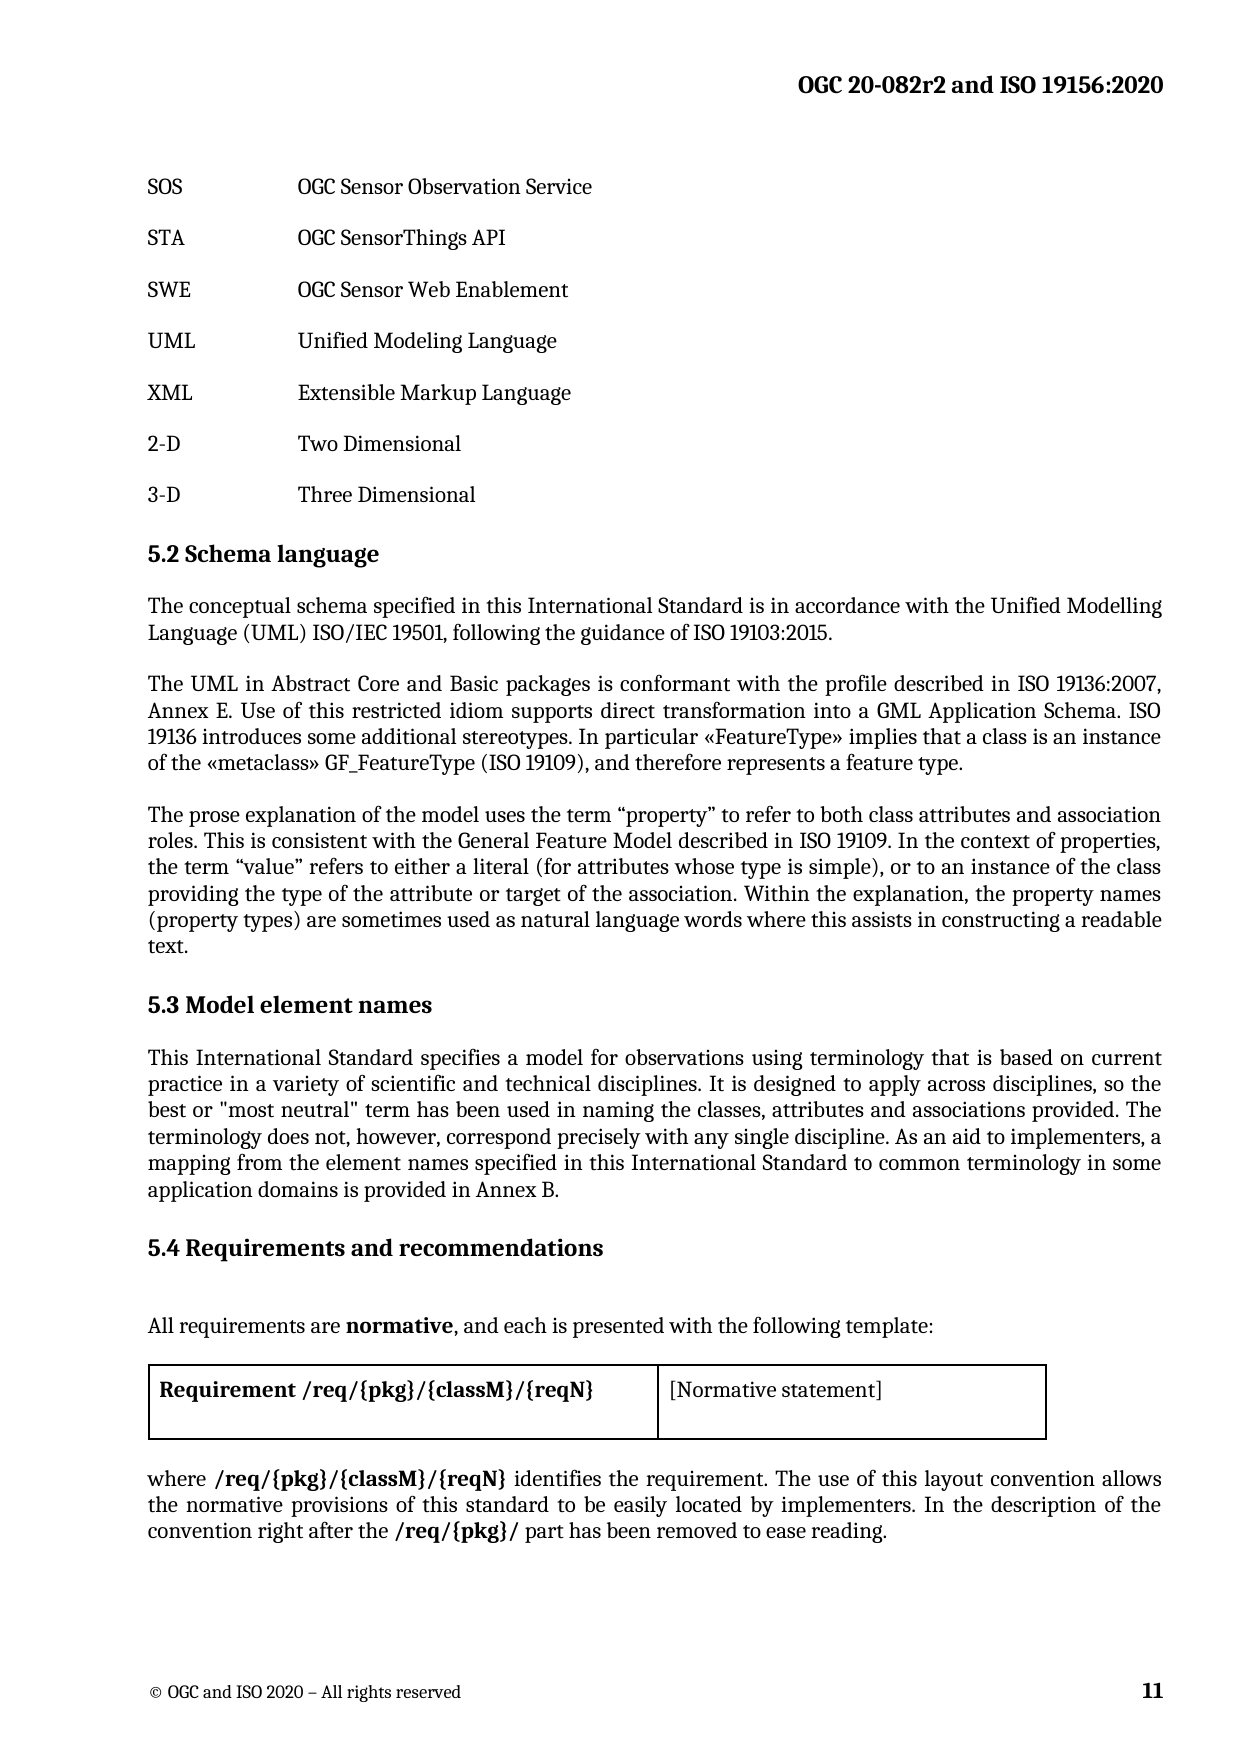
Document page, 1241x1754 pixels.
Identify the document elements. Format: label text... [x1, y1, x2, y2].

text The conceptual schema specified in this International Standard is in accordance with the Unified Modelling Language (UML) ISO/IEC 19501, following the guidance of ISO 19103:2015. [148, 593, 1163, 646]
text STA OGC SensorThings API [148, 225, 1163, 252]
table_header [Normative statement] [659, 1366, 1045, 1438]
subtitle Model element names [148, 991, 1163, 1019]
text The prose explanation of the model uses the term “property” to refer to both class attributes and association roles. This is consistent with the General Feature Model described in ISO 19109. In the context of properties, the term “value” refers to either a literal (for attributes whose type is simple), or to an instance of the class providing the type of the attribute or target of the association. Within the explanation, the property names (property types) are sometimes used as natural language words where this assists in constructing a readable text. [148, 801, 1163, 959]
text 2-D Two Dimensional [148, 431, 1163, 457]
text 3-D Three Dimensional [148, 482, 1163, 508]
subtitle Schema language [148, 539, 1163, 568]
text SOS OGC Sensor Observation Service [148, 174, 1163, 200]
text UML Unified Modeling Language [148, 328, 1163, 354]
text The UML in Abstract Core and Basic packages is conformant with the profile described in ISO 19136:2007, Annex E. Use of this restricted idiom supports direct transformation into a GML Application Schema. ISO 19136 introduces some additional stereotypes. In particular «FeatureType» implies that a class is an instance of the «metaclass» GF_FeatureType (ISO 19109), and therefore represents a feature type. [148, 671, 1163, 776]
text All requirements are normative, and each is presented with the following template: [148, 1313, 1163, 1339]
text SWE OGC Sensor Web Enablement [148, 277, 1163, 303]
table_header Requirement /req/{pkg}/{classM}/{reqN} [150, 1366, 657, 1438]
text This International Standard specifies a model for observations using terminology that is based on current practice in a variety of scientific and technical disciplines. It is designed to apply across disciplines, so the best or "most neutral" term has been used in naming the classes, attributes and associations provided. The terminology does not, however, correspond precisely with any single discipline. As an aid to implementers, a mapping from the element names specified in this International Standard to common terminology in some application domains is provided in Annex B. [148, 1044, 1163, 1203]
subtitle Requirements and recommendations [148, 1234, 1163, 1263]
text where /req/{pkg}/{classM}/{reqN} identifies the requirement. The use of this layout convention allows the normative provisions of this standard to be easily located by implementers. In the description of the convention right after the /req/{pkg}/ part has been removed to ease reading. [148, 1465, 1163, 1544]
text XML Extensible Markup Language [148, 379, 1163, 406]
